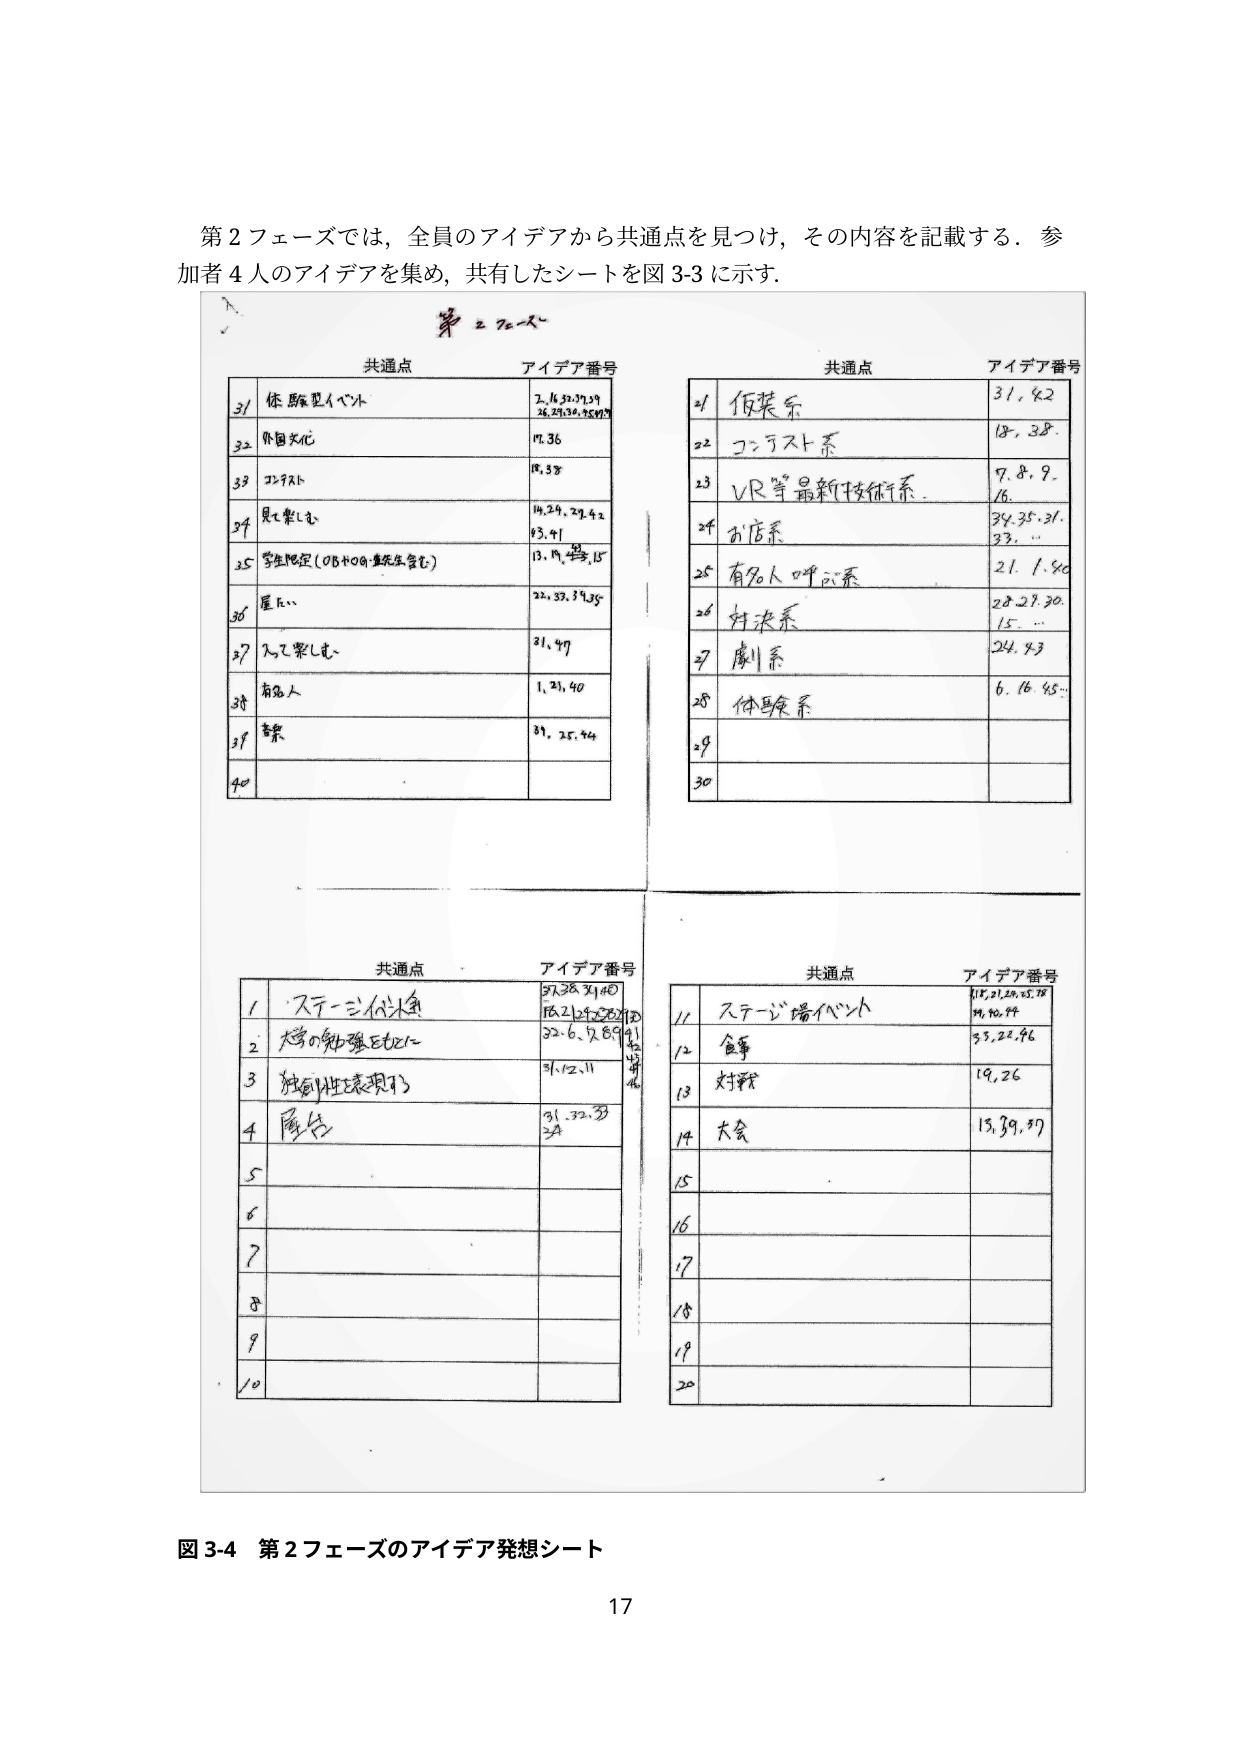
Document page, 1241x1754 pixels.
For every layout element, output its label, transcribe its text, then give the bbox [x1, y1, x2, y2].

picture [200, 291, 1086, 1493]
text 第2フェーズでは，全員のアイデアから共通点を見つけ，その内容を記載する．参加者 4 人のアイデアを集め，共有したシートを図 3-3 に示す． [177, 217, 1063, 292]
